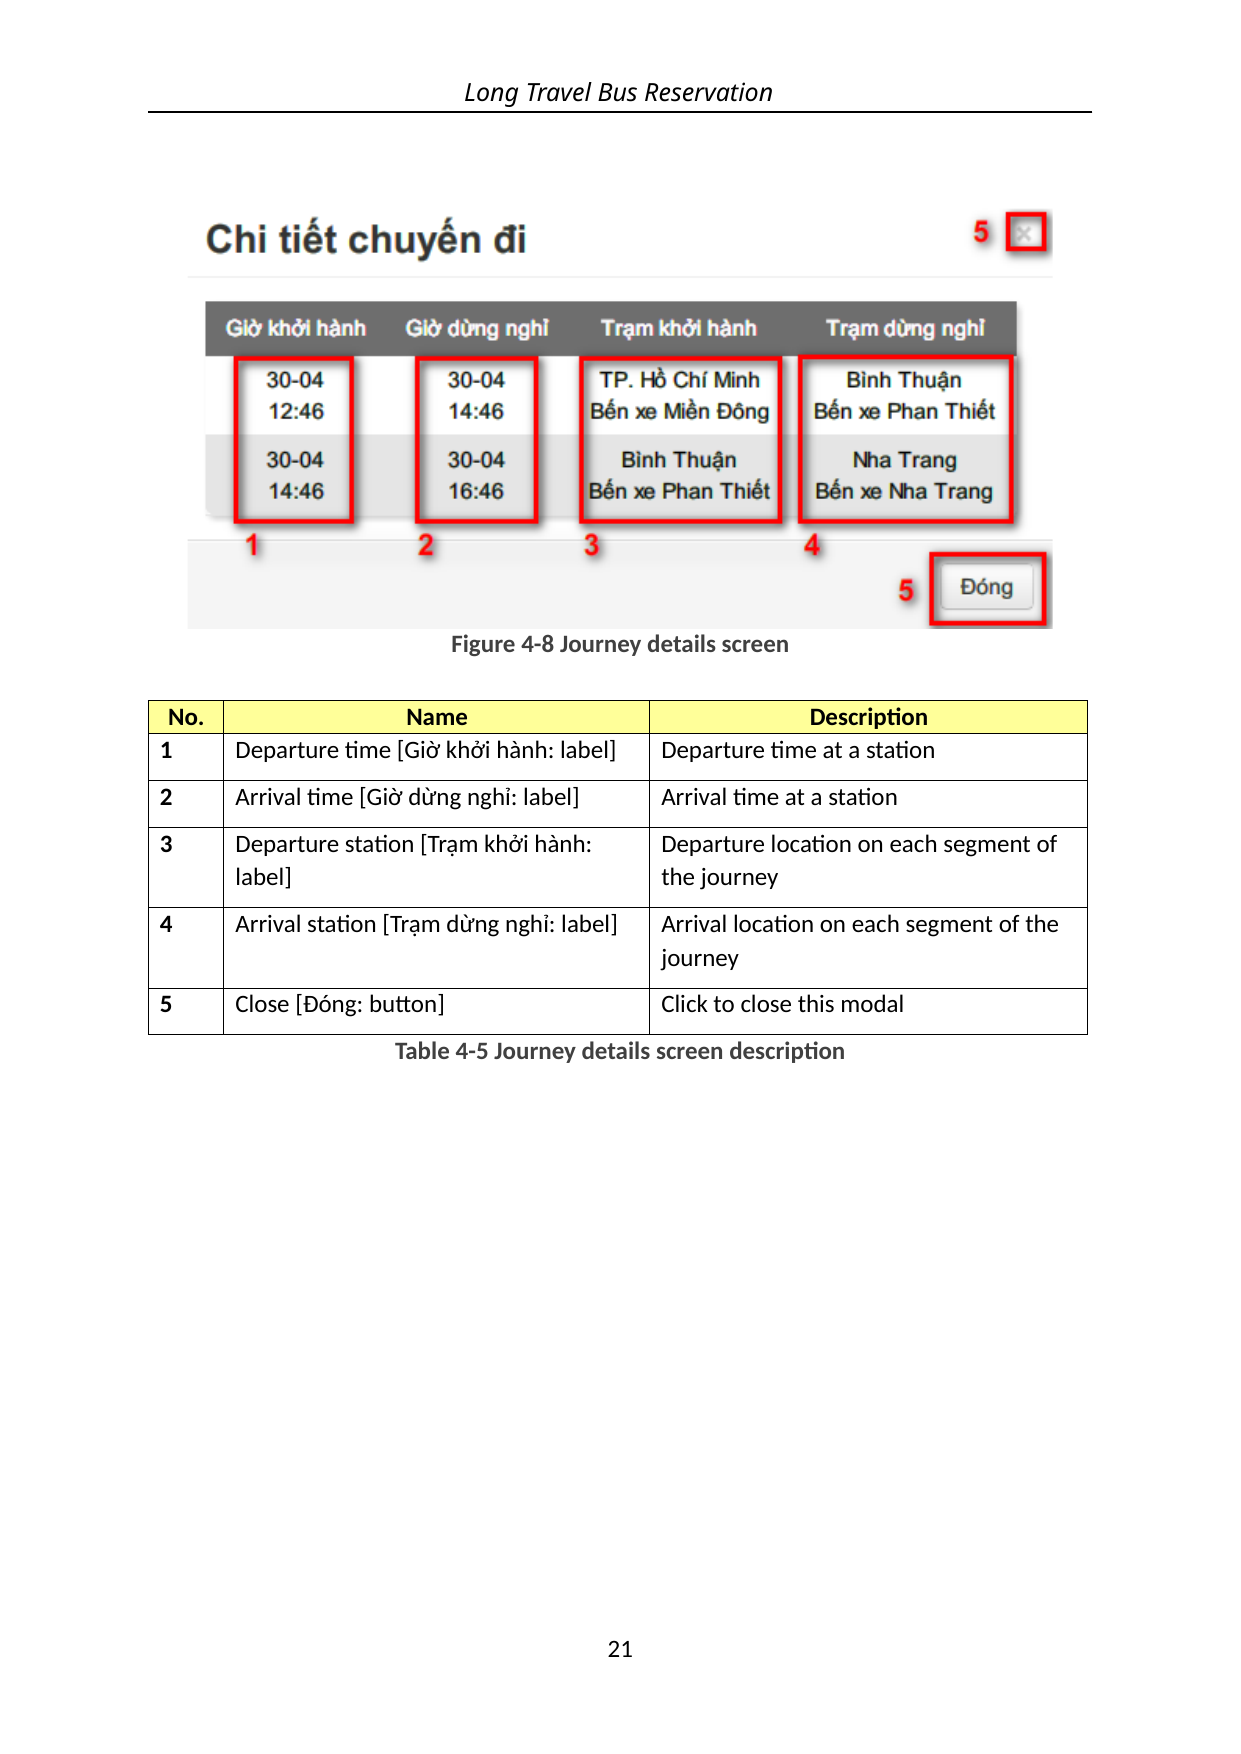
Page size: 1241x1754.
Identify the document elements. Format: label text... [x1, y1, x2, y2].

table_header Name [224, 701, 649, 733]
table_cell Departure location on each segment of the journey [650, 828, 1087, 907]
table_cell Click to close this modal [650, 989, 1087, 1034]
table_header No. [149, 701, 223, 733]
table_cell Departure station [Trạm khởi hành: label] [224, 828, 649, 907]
table_cell 4 [149, 908, 223, 987]
table_cell 5 [149, 989, 223, 1034]
table_cell Arrival station [Trạm dừng nghỉ: label] [224, 908, 649, 987]
text Table 4-5 Journey details screen description [148, 1035, 1092, 1066]
table_cell Departure time [Giờ khởi hành: label] [224, 734, 649, 780]
table_cell 2 [149, 781, 223, 827]
table_cell Arrival location on each segment of the journey [650, 908, 1087, 987]
table_header Description [650, 701, 1087, 733]
table_cell 3 [149, 828, 223, 907]
table_cell Close [Đóng: button] [224, 989, 649, 1034]
table_cell 1 [149, 734, 223, 780]
table_cell Arrival time [Giờ dừng nghỉ: label] [224, 781, 649, 827]
picture [187, 206, 1053, 629]
table_cell Arrival time at a station [650, 781, 1087, 827]
table_cell Departure time at a station [650, 734, 1087, 780]
